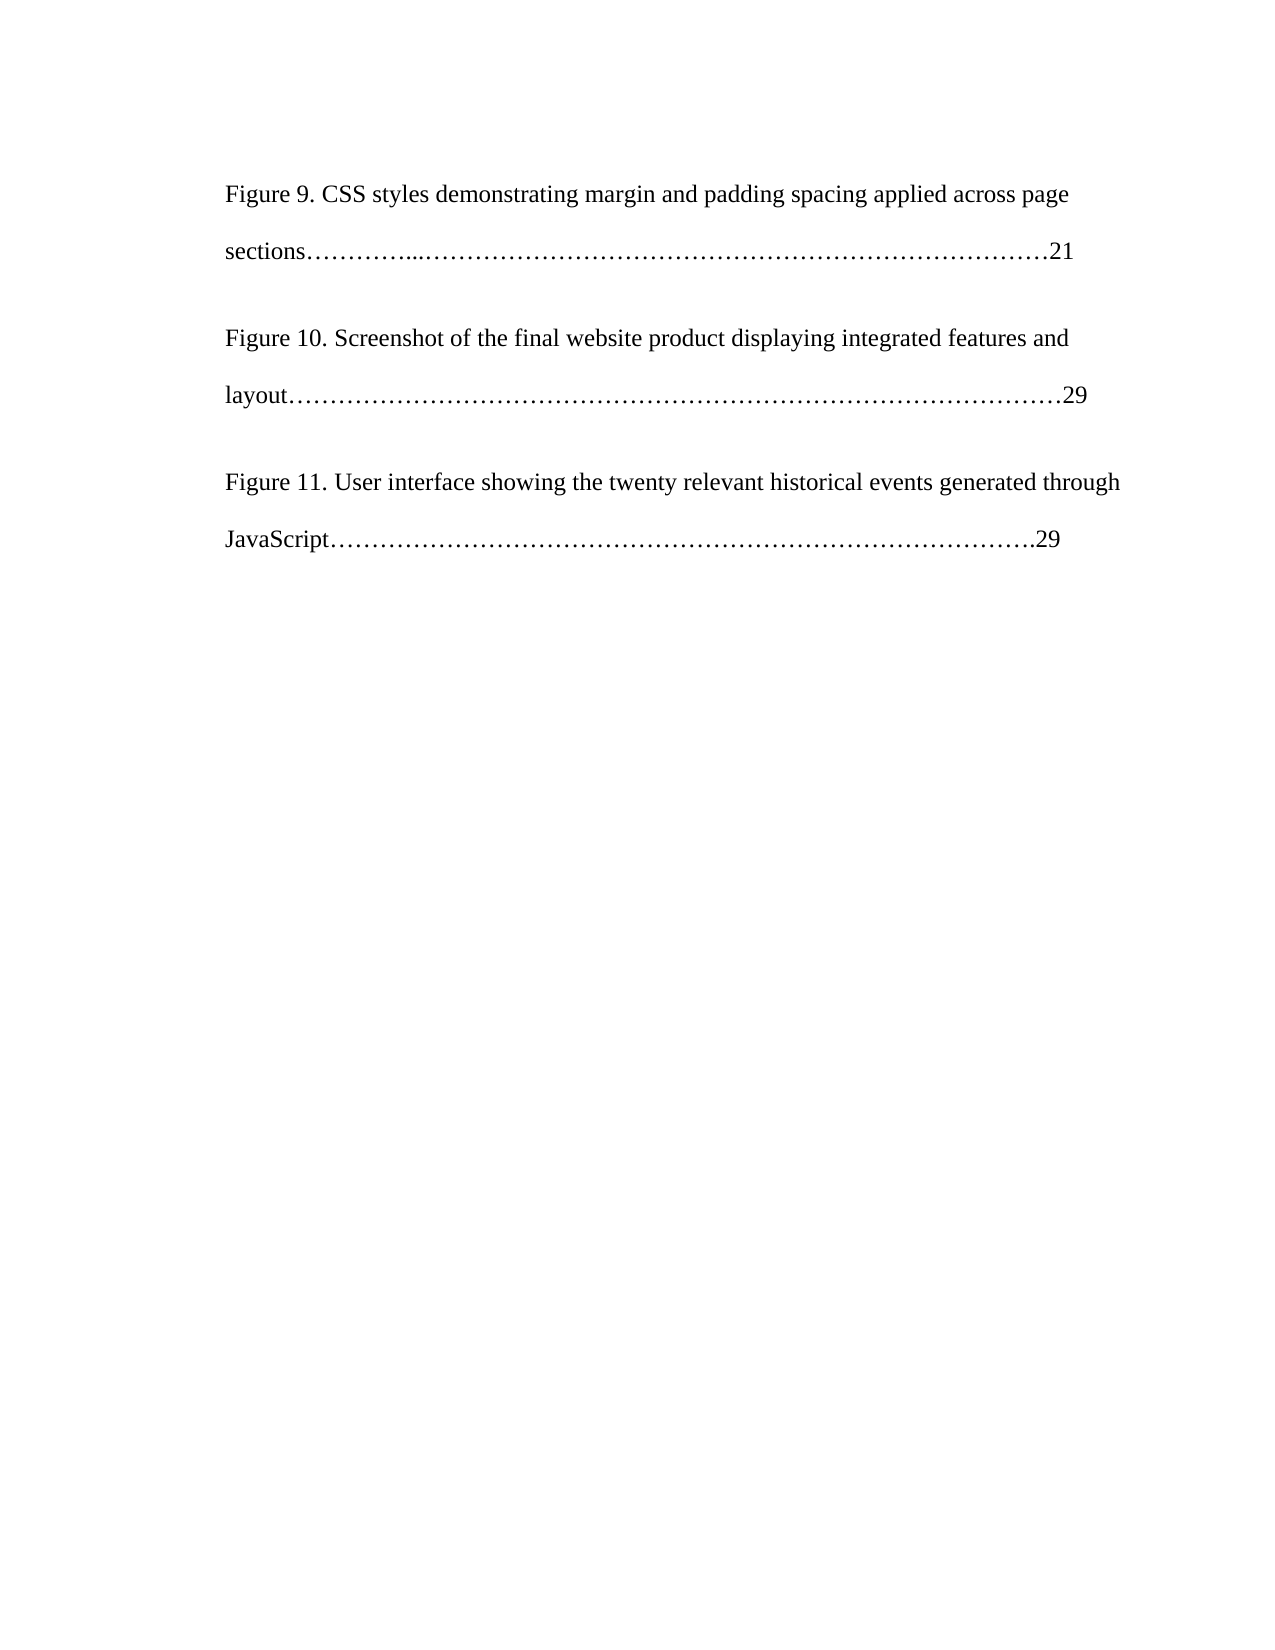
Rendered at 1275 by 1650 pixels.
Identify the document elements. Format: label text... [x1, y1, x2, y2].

text Figure 9. CSS styles demonstrating margin and padding spacing applied across page sections…………...…………………………………………………………………21 [225, 179, 1125, 265]
text Figure 11. User interface showing the twenty relevant historical events generated through JavaScript………………………………………………………………………….29 [225, 467, 1125, 553]
text Figure 10. Screenshot of the final website product displaying integrated features and layout…………………………………………………………………………………29 [225, 323, 1125, 409]
